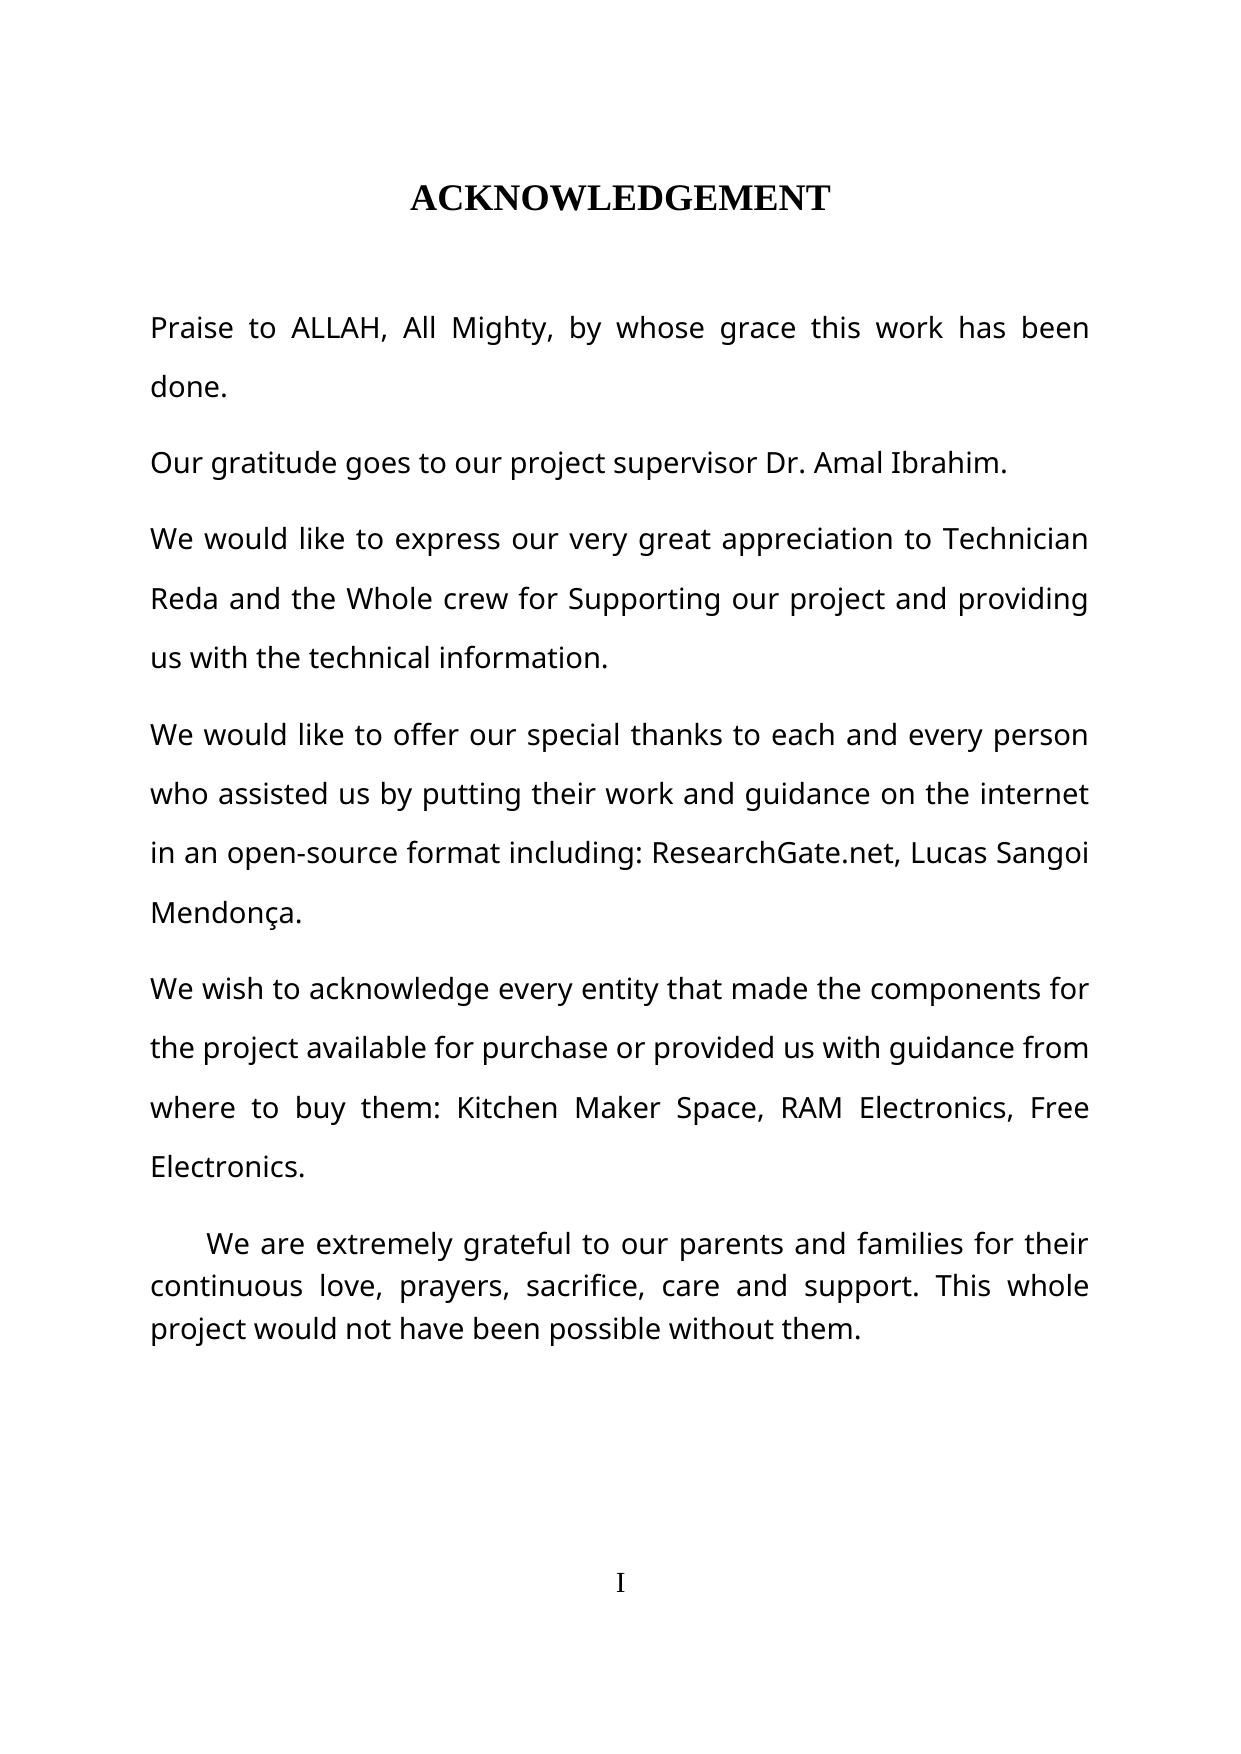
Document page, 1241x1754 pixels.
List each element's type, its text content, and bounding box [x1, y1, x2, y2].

text We are extremely grateful to our parents and families for their continuous love, prayers, sacrifice, care and support. This whole project would not have been possible without them. [150, 1223, 1091, 1348]
text We would like to express our very great appreciation to Technician Reda and the Whole crew for Supporting our project and providing us with the technical information. [150, 519, 1091, 677]
subtitle ACKNOWLEDGEMENT [150, 175, 1091, 218]
text We wish to acknowledge every entity that made the components for the project available for purchase or provided us with guidance from where to buy them: Kitchen Maker Space, RAM Electronics, Free Electronics. [150, 968, 1091, 1186]
text Our gratitude goes to our project supervisor Dr. Amal Ibrahim. [150, 442, 1091, 482]
text Praise to ALLAH, All Mighty, by whose grace this work has been done. [150, 307, 1091, 406]
text We would like to offer our special thanks to each and every person who assisted us by putting their work and guidance on the internet in an open-source format including: ResearchGate.net, Lucas Sangoi Mendonça. [150, 714, 1091, 932]
